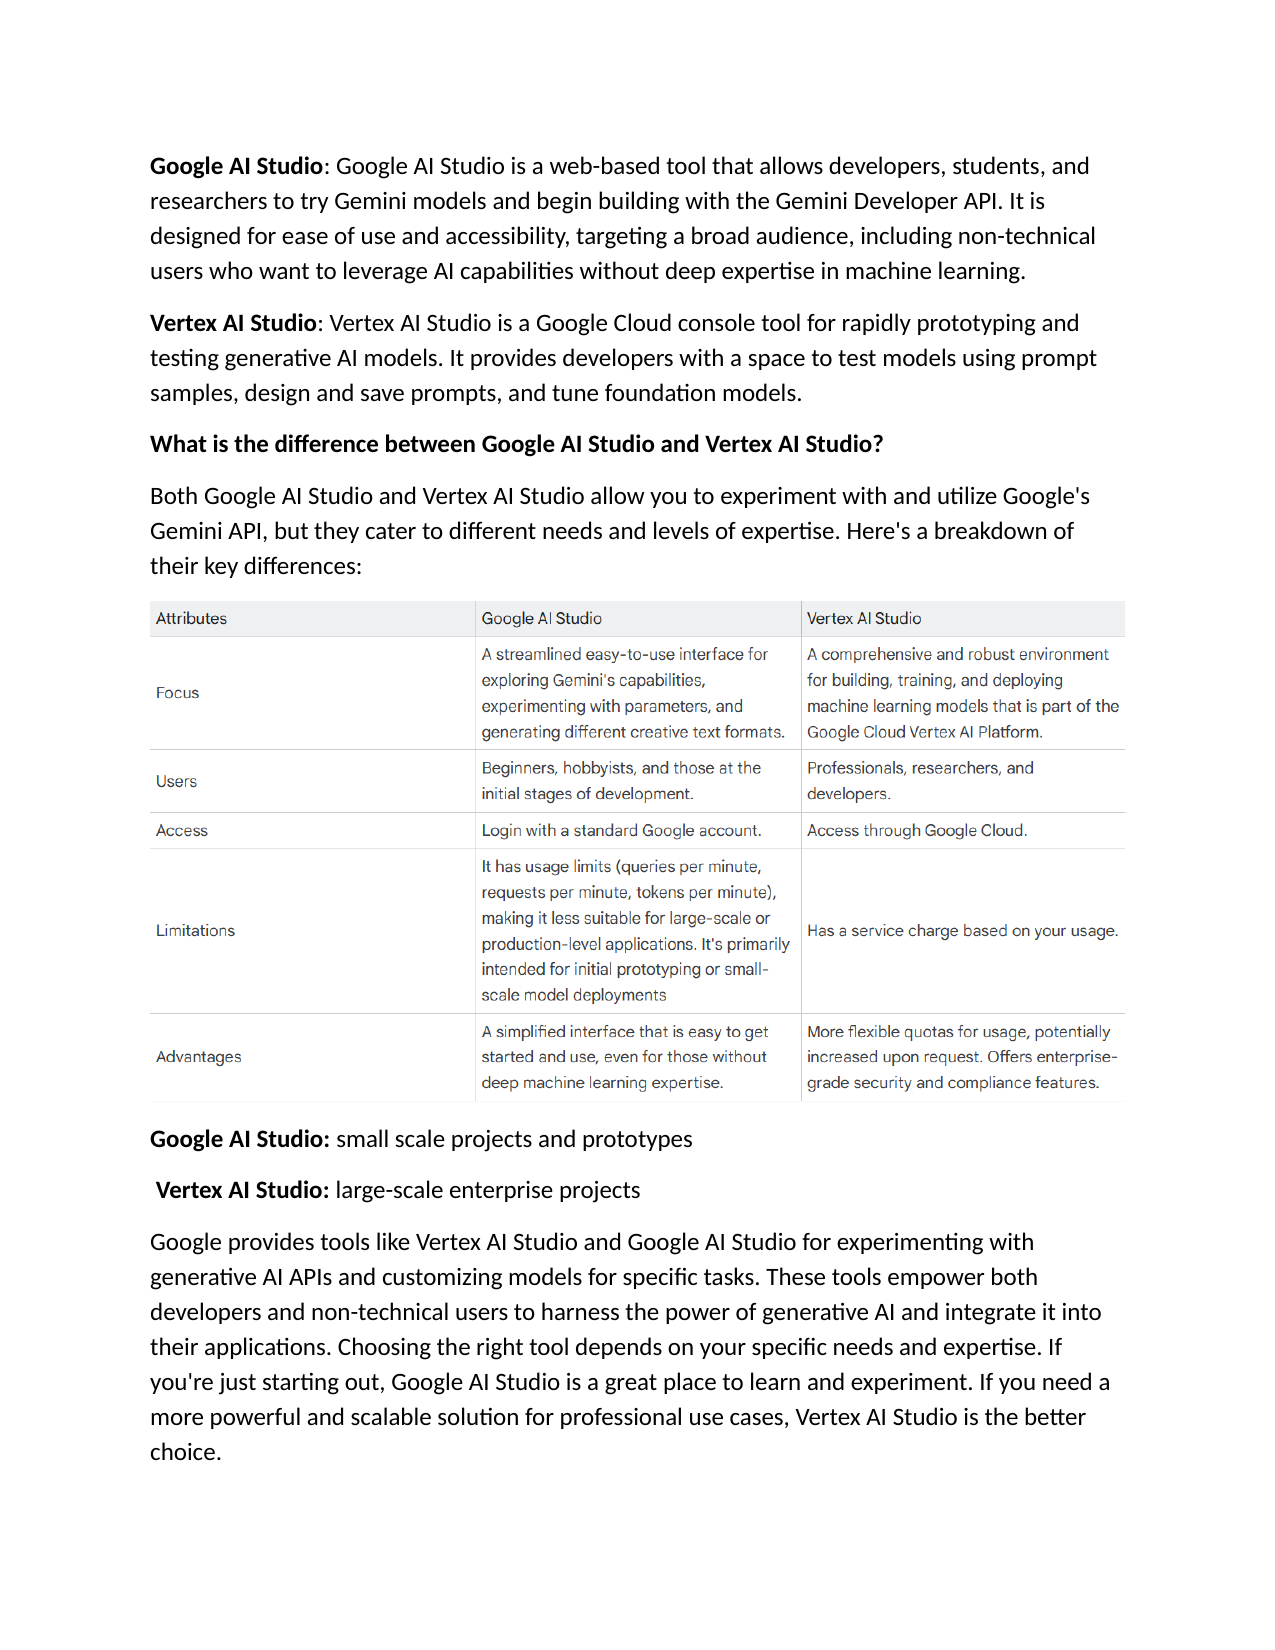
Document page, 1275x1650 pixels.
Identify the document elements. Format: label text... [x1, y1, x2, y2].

text Both Google AI Studio and Vertex AI Studio allow you to experiment with and utilize Google's Gemini API, but they cater to different needs and levels of expertise. Here's a breakdown of their key differences: [150, 480, 1125, 581]
picture [150, 601, 1125, 1102]
text What is the difference between Google AI Studio and Vertex AI Studio? [150, 428, 1125, 459]
text Google provides tools like Vertex AI Studio and Google AI Studio for experimenting with generative AI APIs and customizing models for specific tasks. These tools empower both developers and non-technical users to harness the power of generative AI and integrate it into their applications. Choosing the right tool depends on your specific needs and expertise. If you're just starting out, Google AI Studio is a great place to learn and experiment. If you need a more powerful and scalable solution for professional use cases, Vertex AI Studio is the better choice. [150, 1226, 1125, 1467]
text Vertex AI Studio: large-scale enterprise projects [150, 1175, 1125, 1205]
text Google AI Studio: small scale projects and prototypes [150, 1123, 1125, 1153]
text Google AI Studio: Google AI Studio is a web-based tool that allows developers, students, and researchers to try Gemini models and begin building with the Gemini Developer API. It is designed for ease of use and accessibility, targeting a broad audience, including non-technical users who want to leverage AI capabilities without deep expertise in machine learning. [150, 150, 1125, 286]
text Vertex AI Studio: Vertex AI Studio is a Google Cloud console tool for rapidly prototyping and testing generative AI models. It provides developers with a space to test models using prompt samples, design and save prompts, and tune foundation models. [150, 307, 1125, 407]
